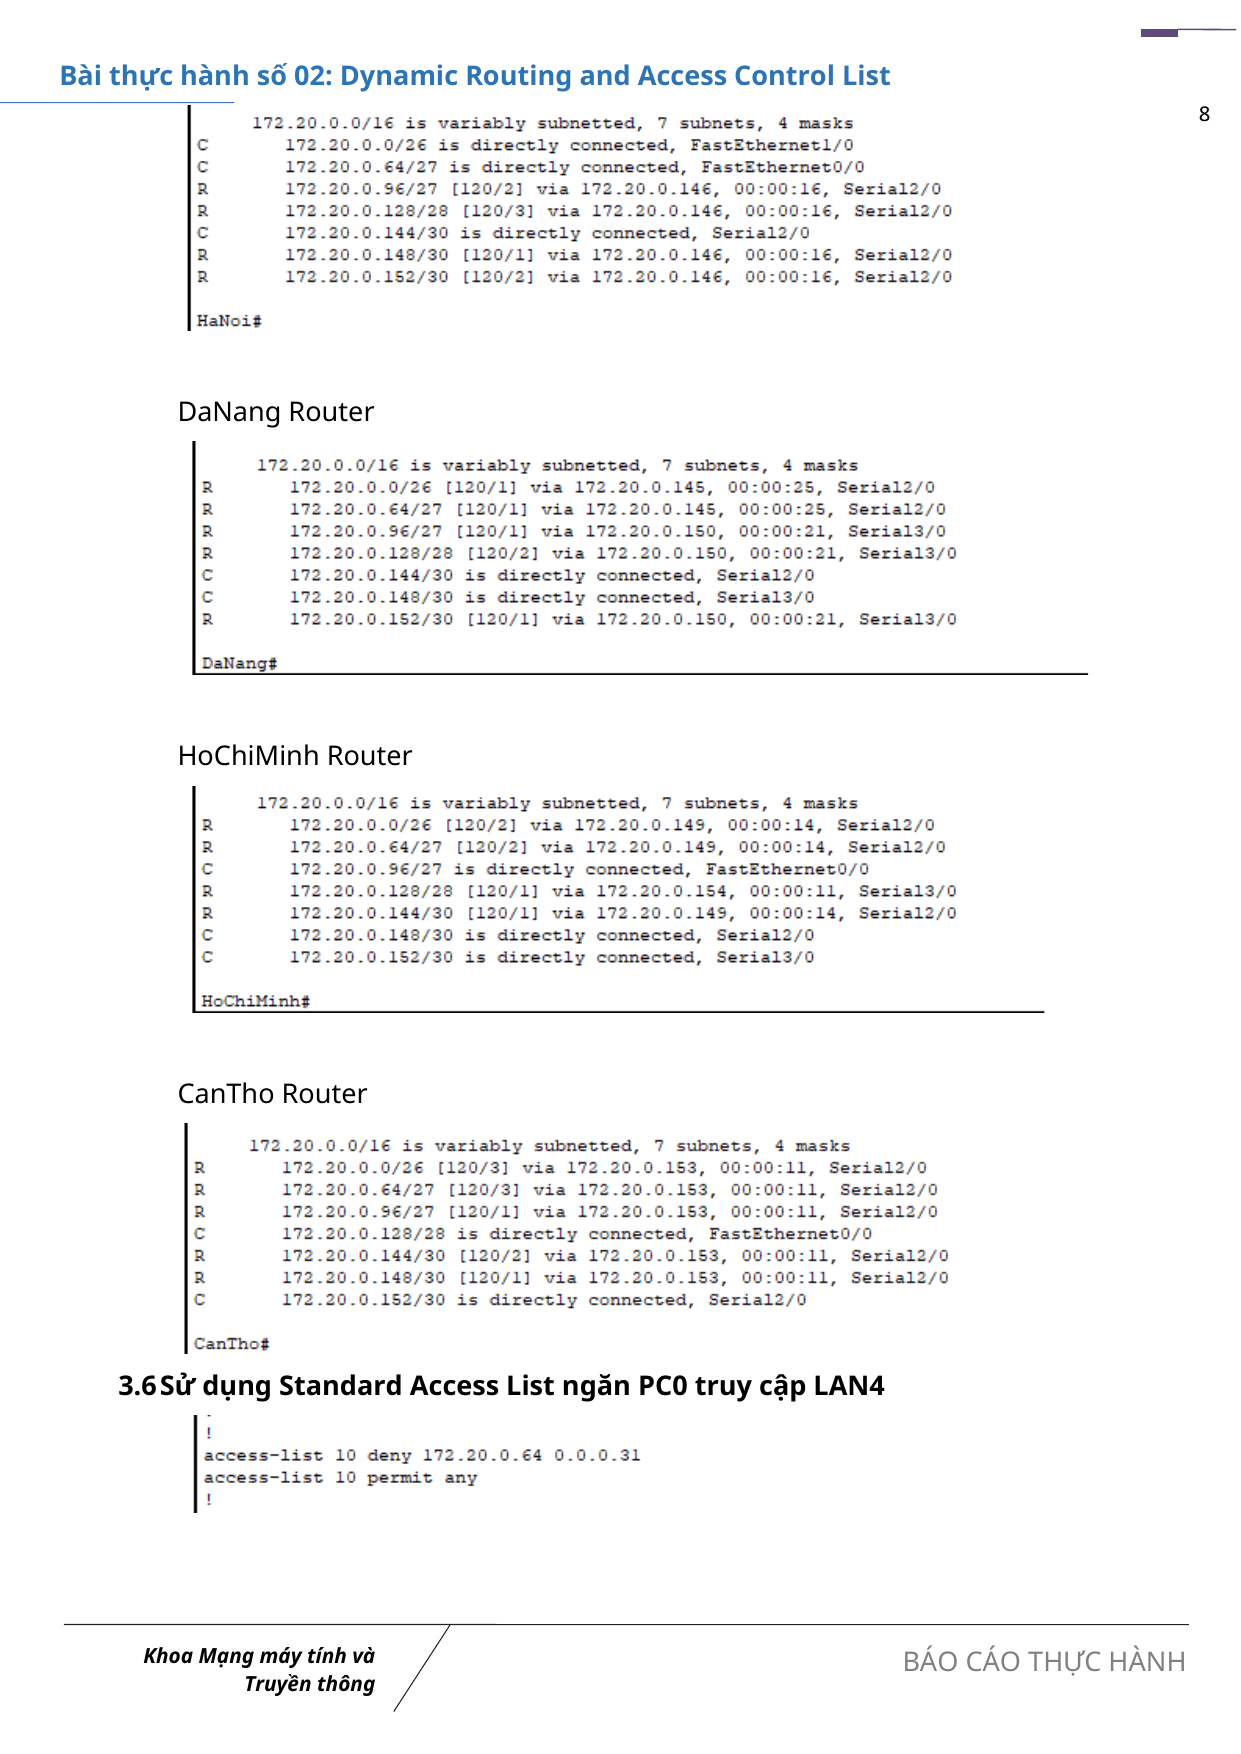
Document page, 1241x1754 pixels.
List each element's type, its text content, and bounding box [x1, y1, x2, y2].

picture [177, 1415, 687, 1513]
picture [177, 105, 1003, 331]
subtitle Sử dụng Standard Access List ngăn PC0 truy cập LAN4 [118, 1366, 1122, 1403]
picture [177, 786, 1045, 1013]
picture [177, 441, 1089, 675]
text DaNang Router [118, 392, 1122, 429]
picture [177, 1123, 1059, 1354]
text CanTho Router [118, 1074, 1122, 1111]
text HoChiMinh Router [118, 737, 1122, 773]
